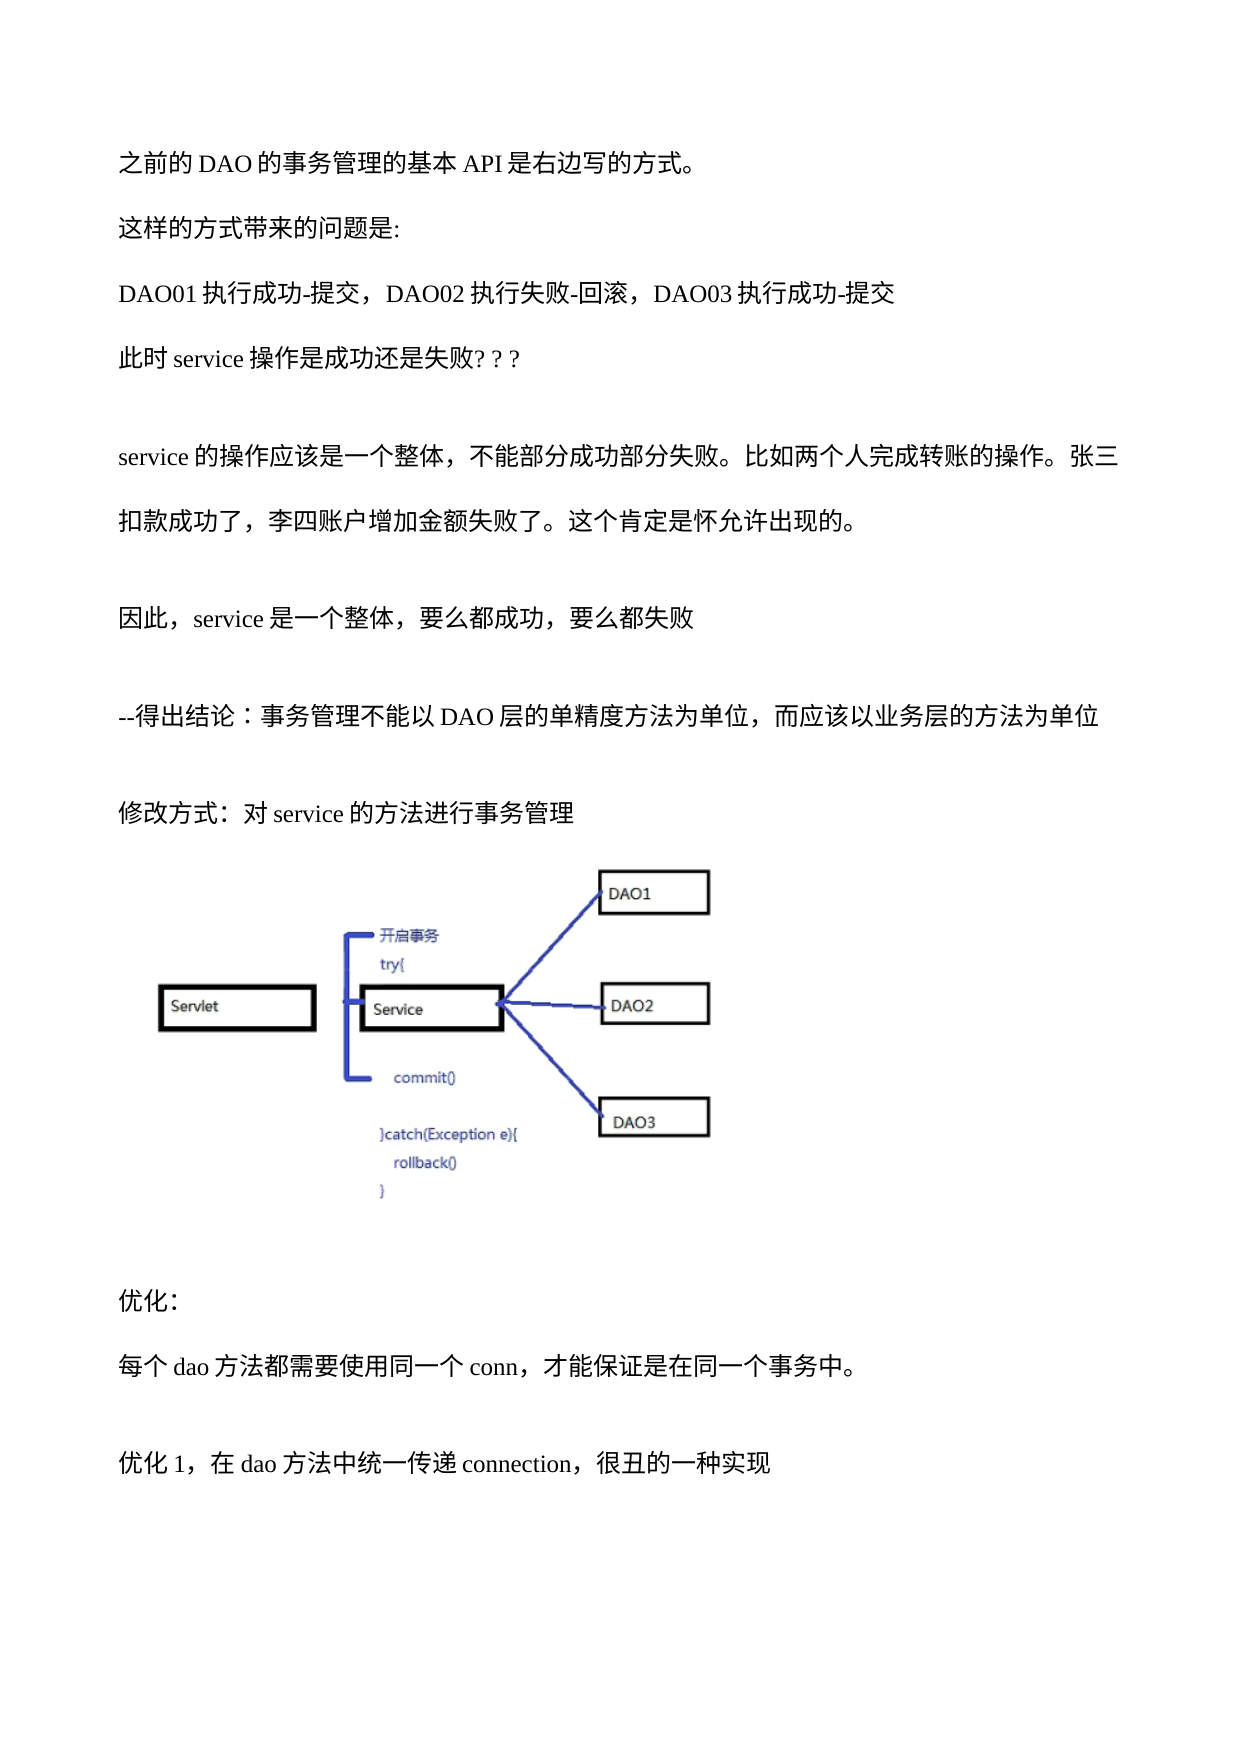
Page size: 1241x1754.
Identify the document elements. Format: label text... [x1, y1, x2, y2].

text service的操作应该是一个整体，不能部分成功部分失败。比如两个人完成转账的操作。张三扣款成功了，李四账户增加金额失败了。这个肯定是怀允许出现的。 [118, 422, 1122, 552]
text 修改方式：对service的方法进行事务管理 [118, 779, 1122, 844]
text 此时service操作是成功还是失败? ? ? [118, 324, 1122, 389]
text 之前的DAO的事务管理的基本API是右边写的方式。 [118, 129, 1122, 194]
text 优化： [118, 1267, 1122, 1332]
picture [118, 858, 771, 1221]
text DAO01执行成功-提交，DAO02执行失败-回滚，DAO03执行成功-提交 [118, 259, 1122, 324]
text 因此，service是一个整体，要么都成功，要么都失败 [118, 584, 1122, 649]
text 每个dao方法都需要使用同一个conn，才能保证是在同一个事务中。 [118, 1332, 1122, 1397]
text --得出结论∶事务管理不能以DAO层的单精度方法为单位，而应该以业务层的方法为单位 [118, 682, 1122, 747]
text 优化1，在dao方法中统一传递connection，很丑的一种实现 [118, 1429, 1122, 1494]
text 这样的方式带来的问题是: [118, 194, 1122, 259]
